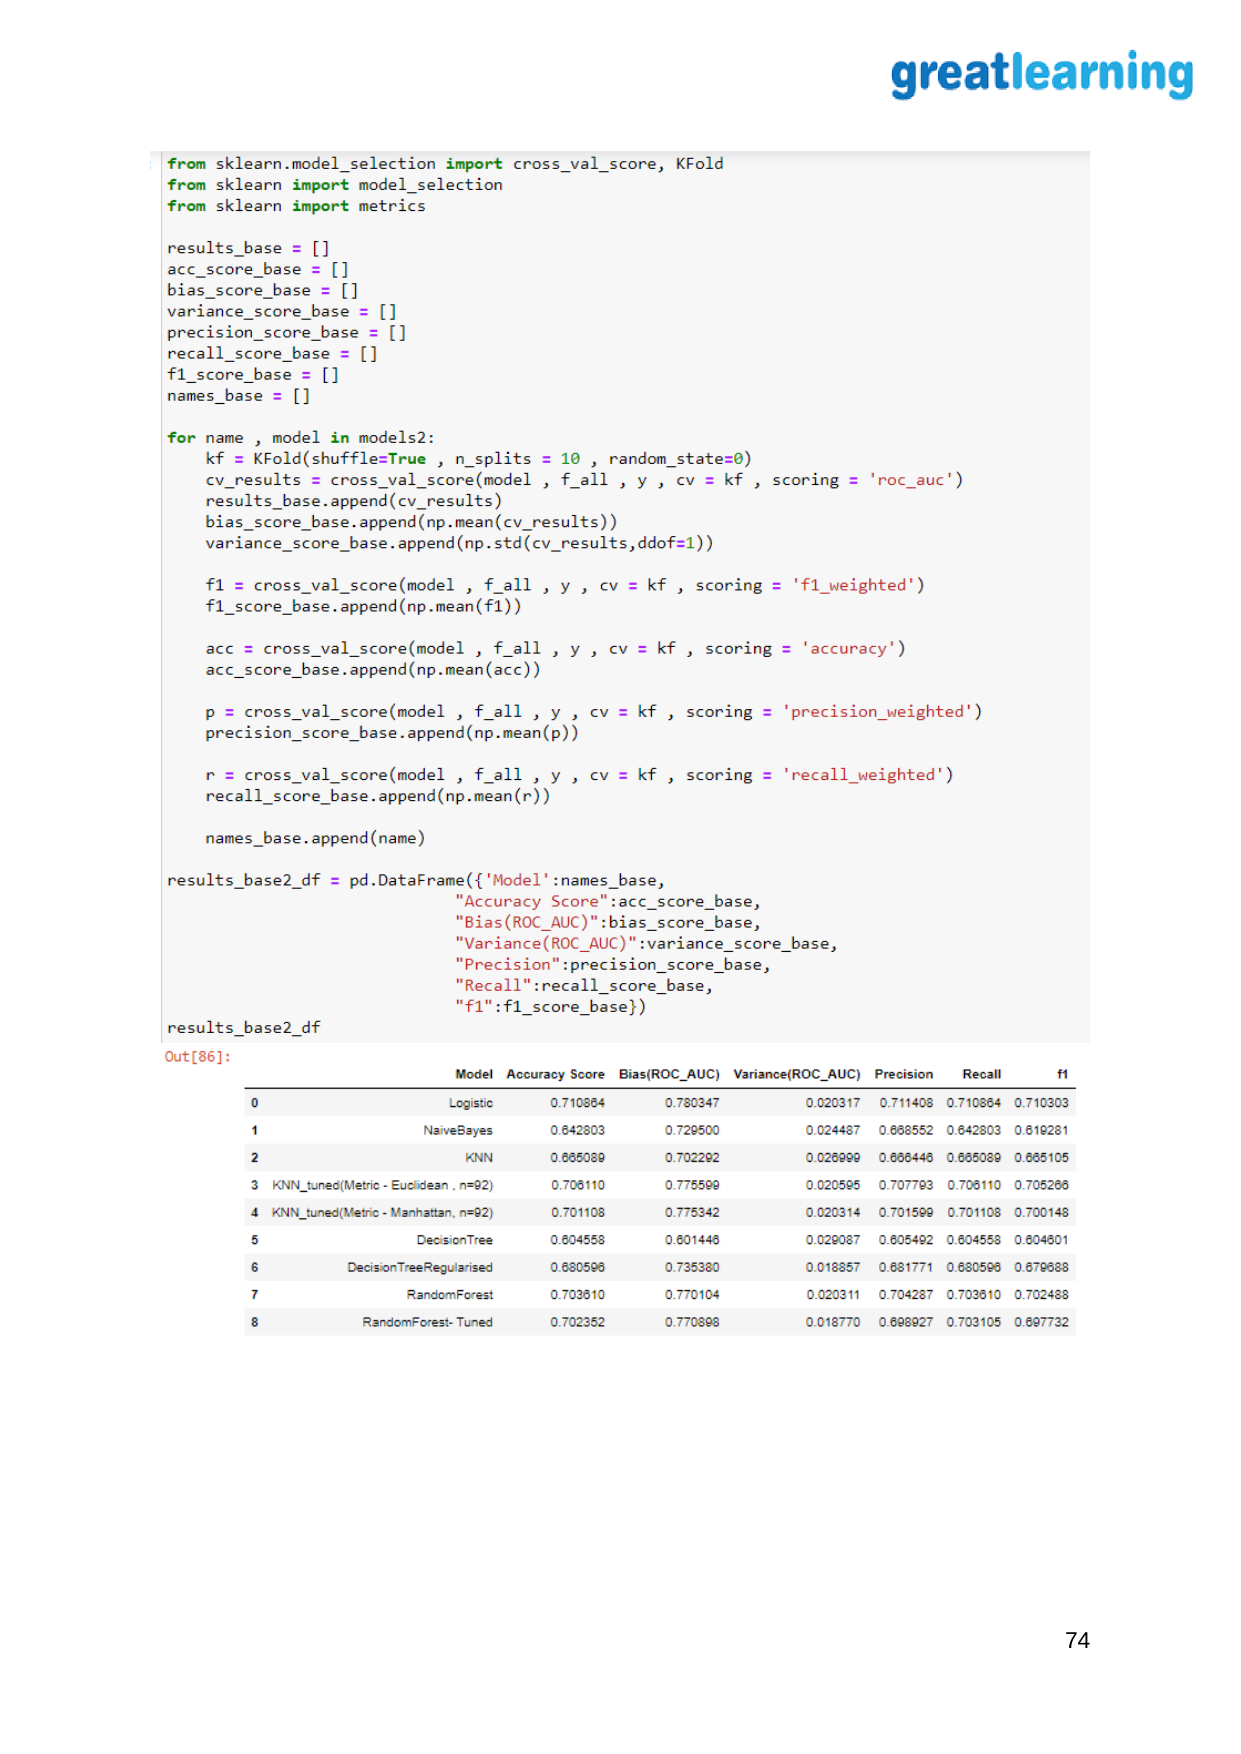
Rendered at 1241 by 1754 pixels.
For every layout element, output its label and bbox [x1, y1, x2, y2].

picture [160, 1046, 1080, 1341]
picture [881, 37, 1205, 113]
picture [150, 150, 1091, 1043]
